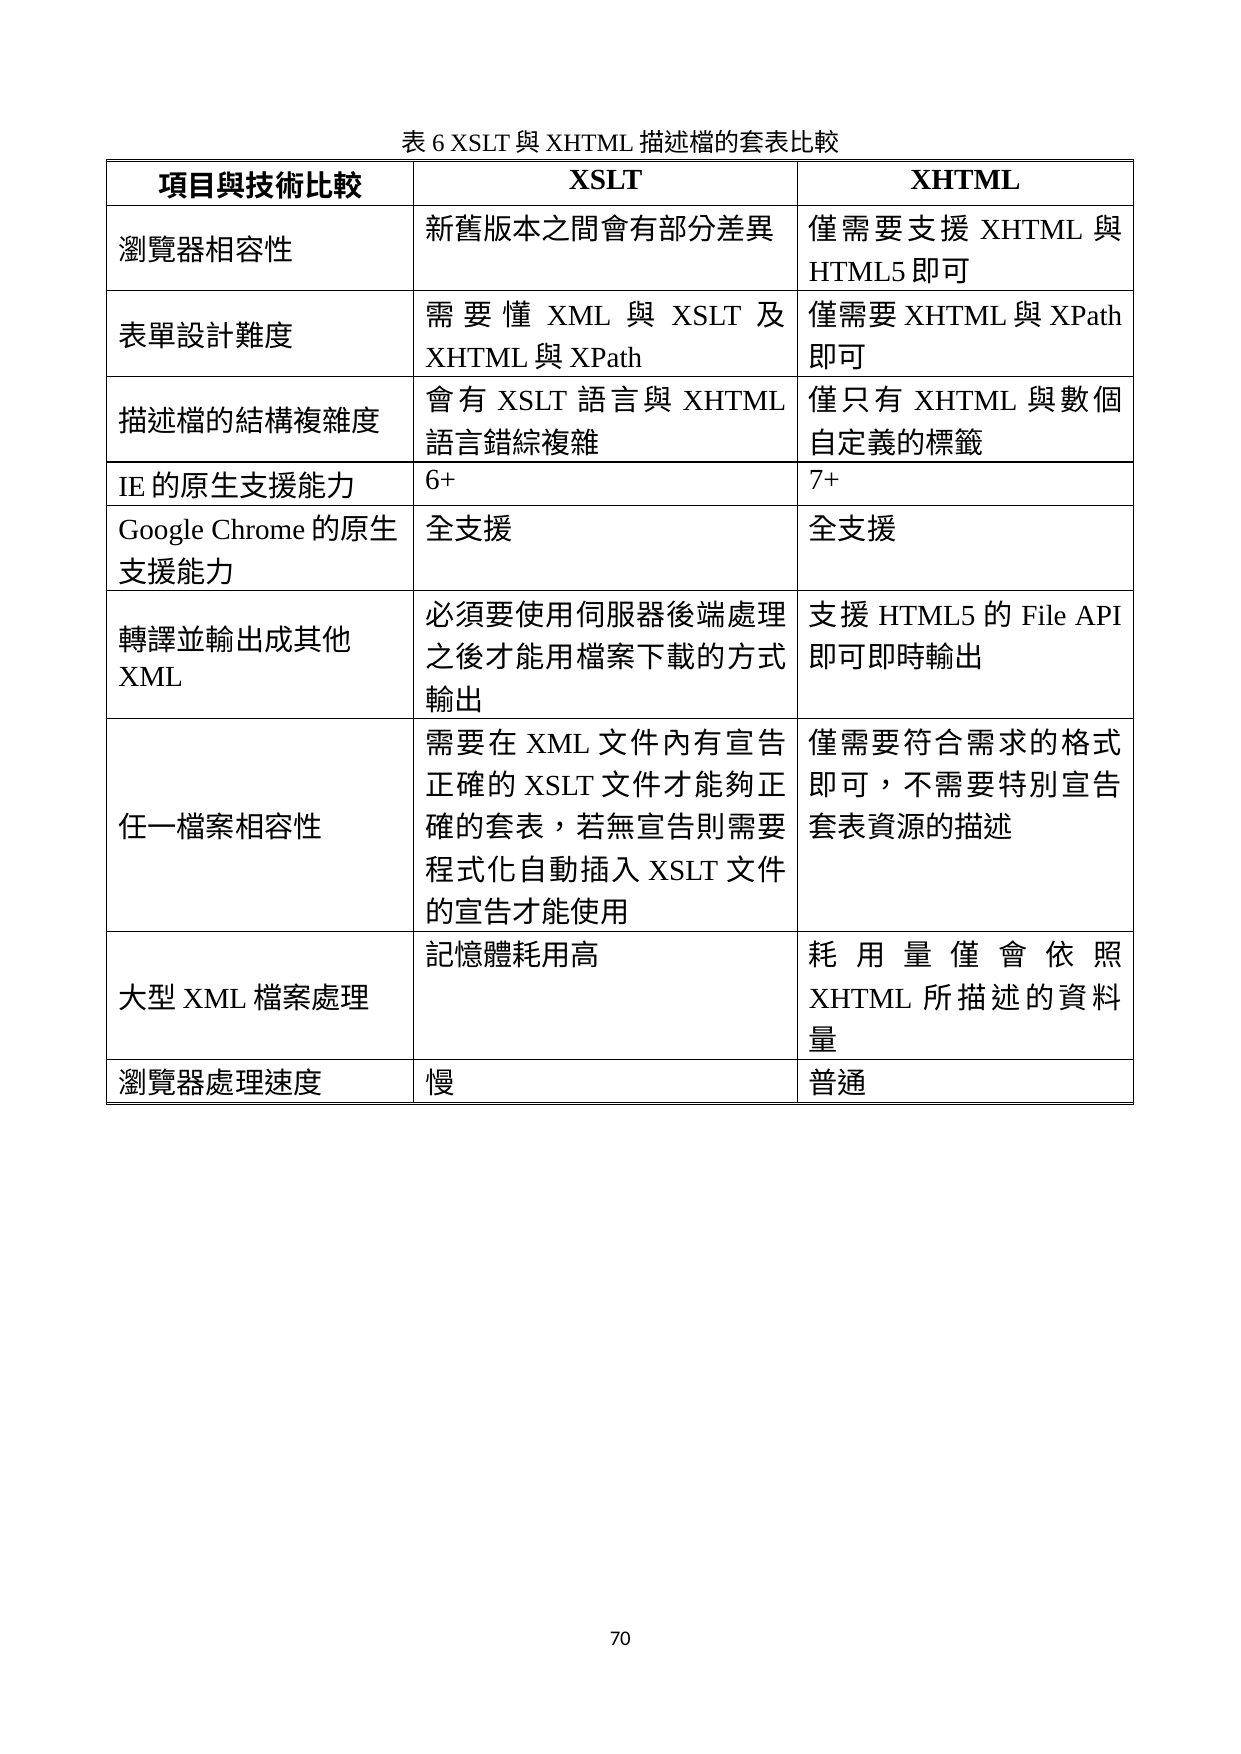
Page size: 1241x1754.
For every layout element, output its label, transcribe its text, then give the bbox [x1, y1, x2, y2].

table_cell 任一檔案相容性 [107, 719, 413, 931]
table_cell Google Chrome的原生支援能力 [107, 506, 413, 590]
table_cell 必須要使用伺服器後端處理之後才能用檔案下載的方式輸出 [414, 591, 797, 718]
table_cell 普通 [798, 1060, 1133, 1102]
table_cell 全支援 [798, 506, 1133, 590]
table_cell 慢 [414, 1060, 797, 1102]
table_cell 支援HTML5的File API即可即時輸出 [798, 591, 1133, 718]
table_cell IE的原生支援能力 [107, 463, 413, 505]
table_cell 瀏覽器相容性 [107, 206, 413, 290]
table_cell 大型XML檔案處理 [107, 932, 413, 1059]
table_header 項目與技術比較 [107, 162, 413, 204]
table_cell 全支援 [414, 506, 797, 590]
table_cell 描述檔的結構複雜度 [107, 377, 413, 461]
table_header XHTML [798, 162, 1133, 204]
text 表 6 XSLT與XHTML描述檔的套表比較 [1, 122, 1239, 159]
table_cell 僅需要符合需求的格式即可，不需要特別宣告套表資源的描述 [798, 719, 1133, 931]
table_cell 轉譯並輸出成其他XML [107, 591, 413, 718]
table_cell 僅需要XHTML與XPath即可 [798, 291, 1133, 376]
table_cell 新舊版本之間會有部分差異 [414, 206, 797, 290]
table_cell 僅只有XHTML與數個自定義的標籤 [798, 377, 1133, 461]
table_cell 記憶體耗用高 [414, 932, 797, 1059]
table_cell 7+ [798, 463, 1133, 505]
table_cell 瀏覽器處理速度 [107, 1060, 413, 1102]
table_cell 6+ [414, 463, 797, 505]
table_cell 需要懂XML與XSLT及XHTML與XPath [414, 291, 797, 376]
table_cell 需要在XML文件內有宣告正確的XSLT文件才能夠正確的套表，若無宣告則需要程式化自動插入XSLT文件的宣告才能使用 [414, 719, 797, 931]
table_cell 耗用量僅會依照XHTML所描述的資料量 [798, 932, 1133, 1059]
table_cell 僅需要支援XHTML與HTML5即可 [798, 206, 1133, 290]
table_cell 會有XSLT語言與XHTML語言錯綜複雜 [414, 377, 797, 461]
table_header XSLT [414, 162, 797, 204]
table_cell 表單設計難度 [107, 291, 413, 376]
